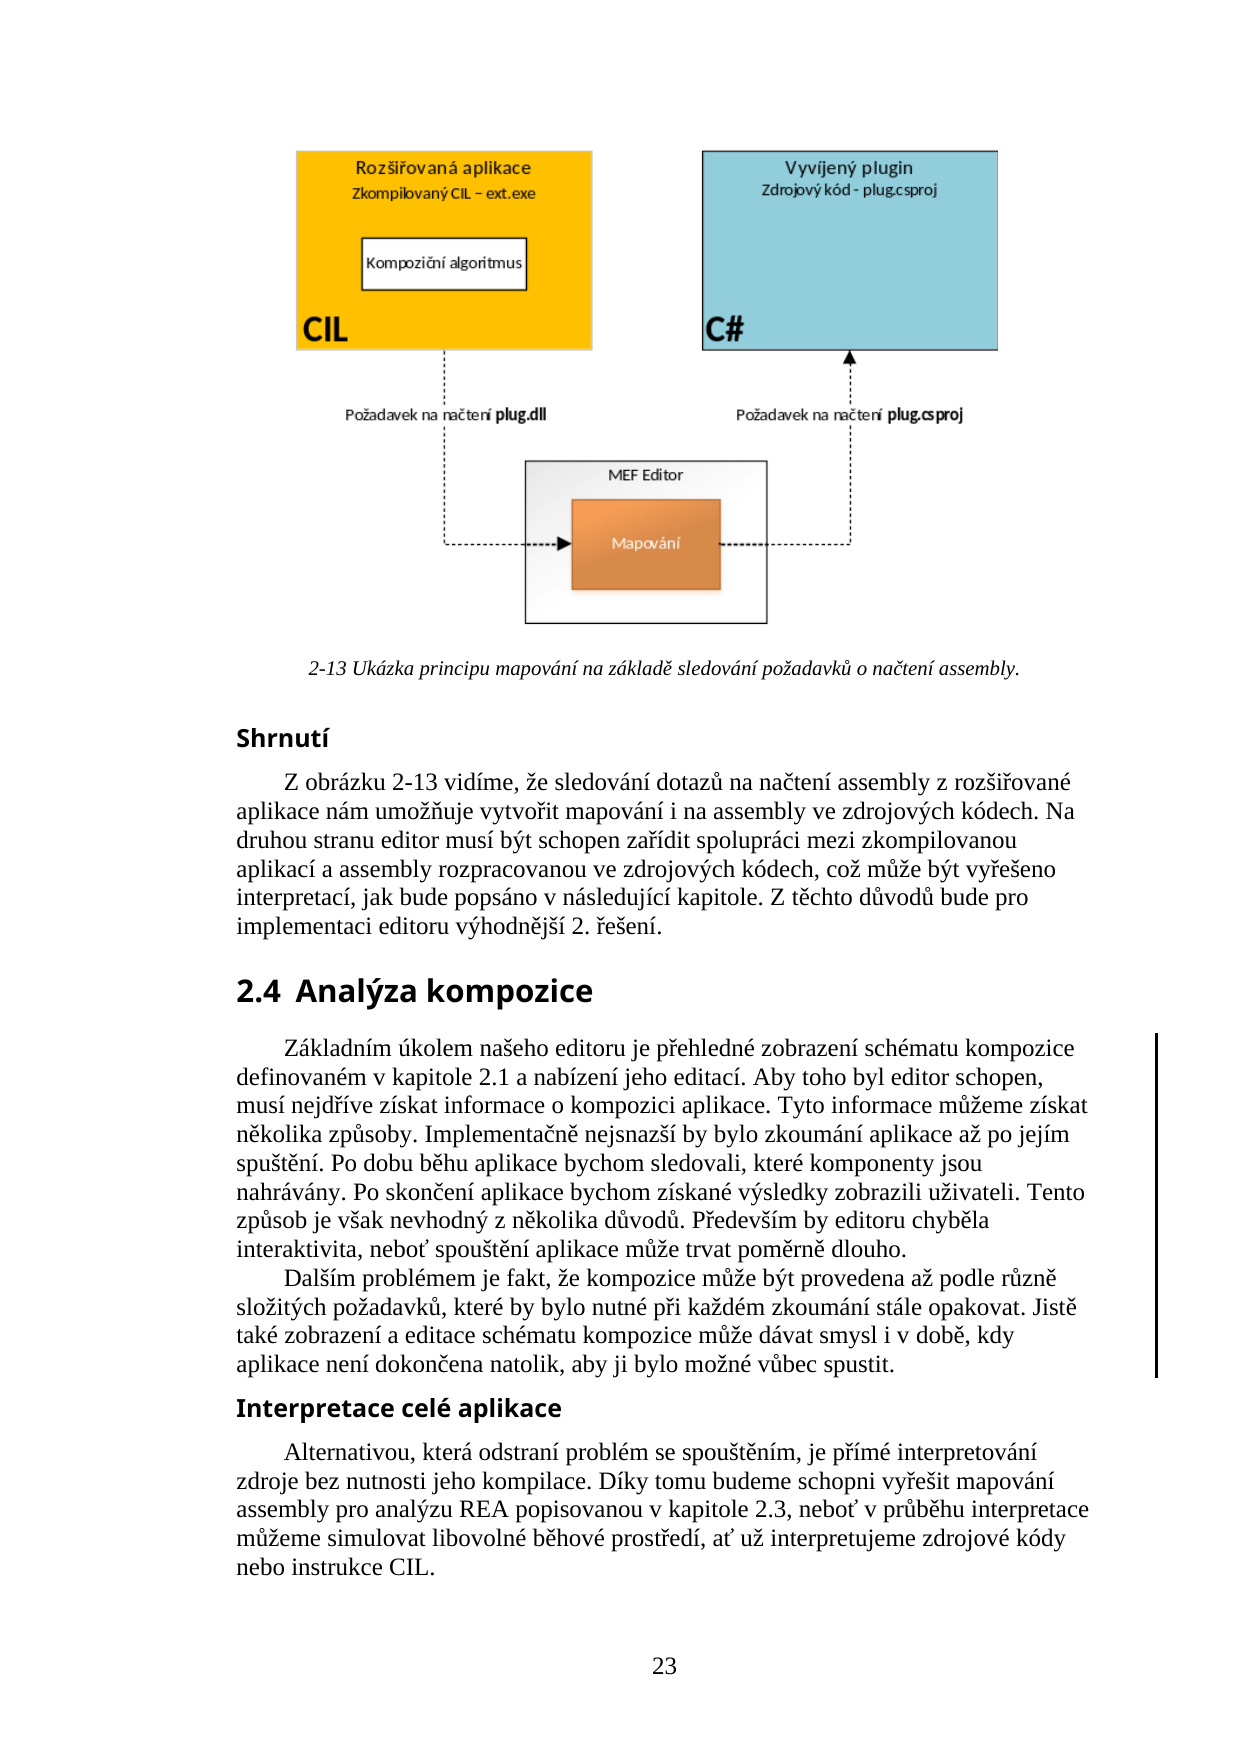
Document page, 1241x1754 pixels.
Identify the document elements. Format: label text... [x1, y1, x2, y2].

text Základním úkolem našeho editoru je přehledné zobrazení schématu kompozice definovaném v kapitole 2.1 a nabízení jeho editací. Aby toho byl editor schopen, musí nejdříve získat informace o kompozici aplikace. Tyto informace můžeme získat několika způsoby. Implementačně nejsnazší by bylo zkoumání aplikace až po jejím spuštění. Po dobu běhu aplikace bychom sledovali, které komponenty jsou nahrávány. Po skončení aplikace bychom získané výsledky zobrazili uživateli. Tento způsob je však nevhodný z několika důvodů. Především by editoru chyběla interaktivita, neboť spouštění aplikace může trvat poměrně dlouho. [236, 1033, 1155, 1263]
text Interpretace celé aplikace [236, 1390, 1092, 1424]
text Alternativou, která odstraní problém se spouštěním, je přímé interpretování zdroje bez nutnosti jeho kompilace. Díky tomu budeme schopni vyřešit mapování assembly pro analýzu REA popisovanou v kapitole 2.3, neboť v průběhu interpretace můžeme simulovat libovolné běhové prostředí, ať už interpretujeme zdrojové kódy nebo instrukce CIL. [236, 1437, 1092, 1581]
subtitle Analýza kompozice [236, 969, 1092, 1012]
text Shrnutí [236, 721, 1092, 755]
text Dalším problémem je fakt, že kompozice může být provedena až podle různě složitých požadavků, které by bylo nutné při každém zkoumání stále opakovat. Jistě také zobrazení a editace schématu kompozice může dávat smysl i v době, kdy aplikace není dokončena natolik, aby ji bylo možné vůbec spustit. [236, 1263, 1092, 1378]
